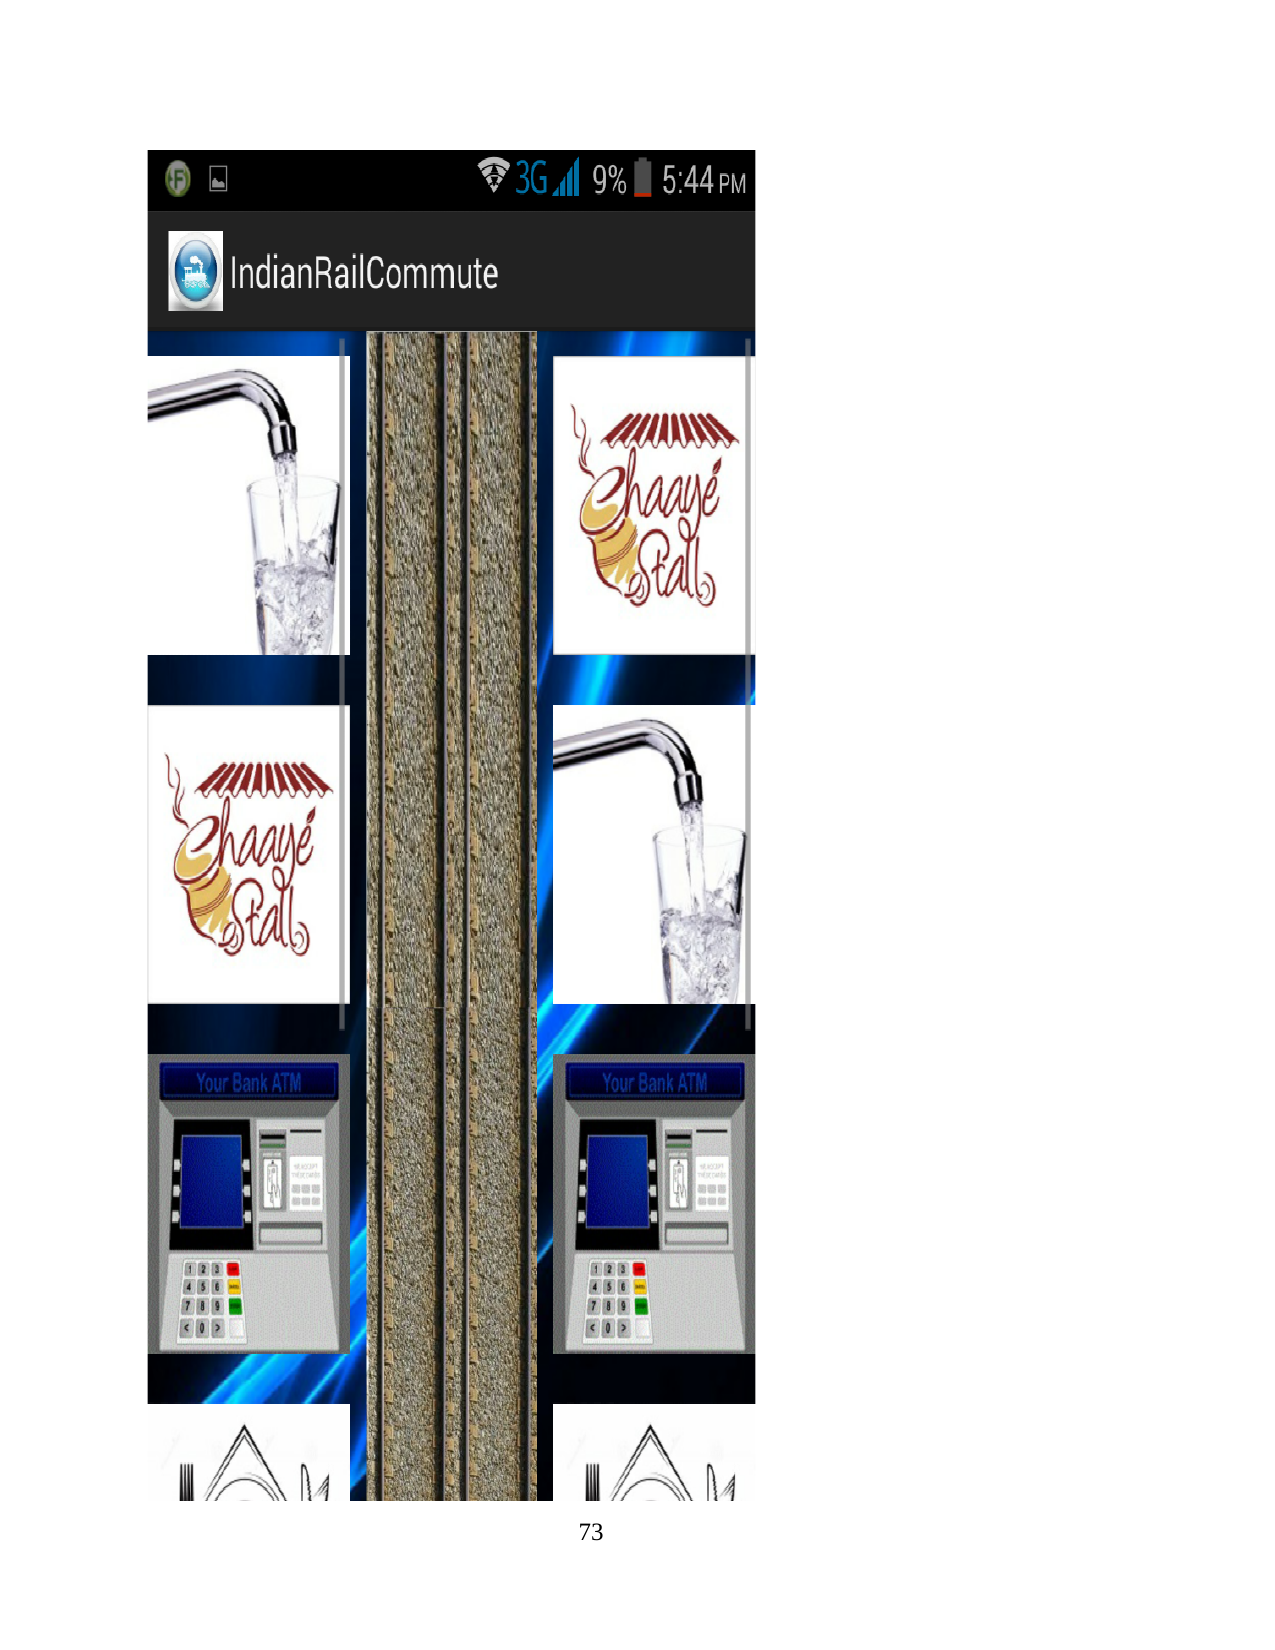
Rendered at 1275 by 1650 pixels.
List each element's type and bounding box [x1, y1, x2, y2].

picture [147, 150, 756, 1501]
